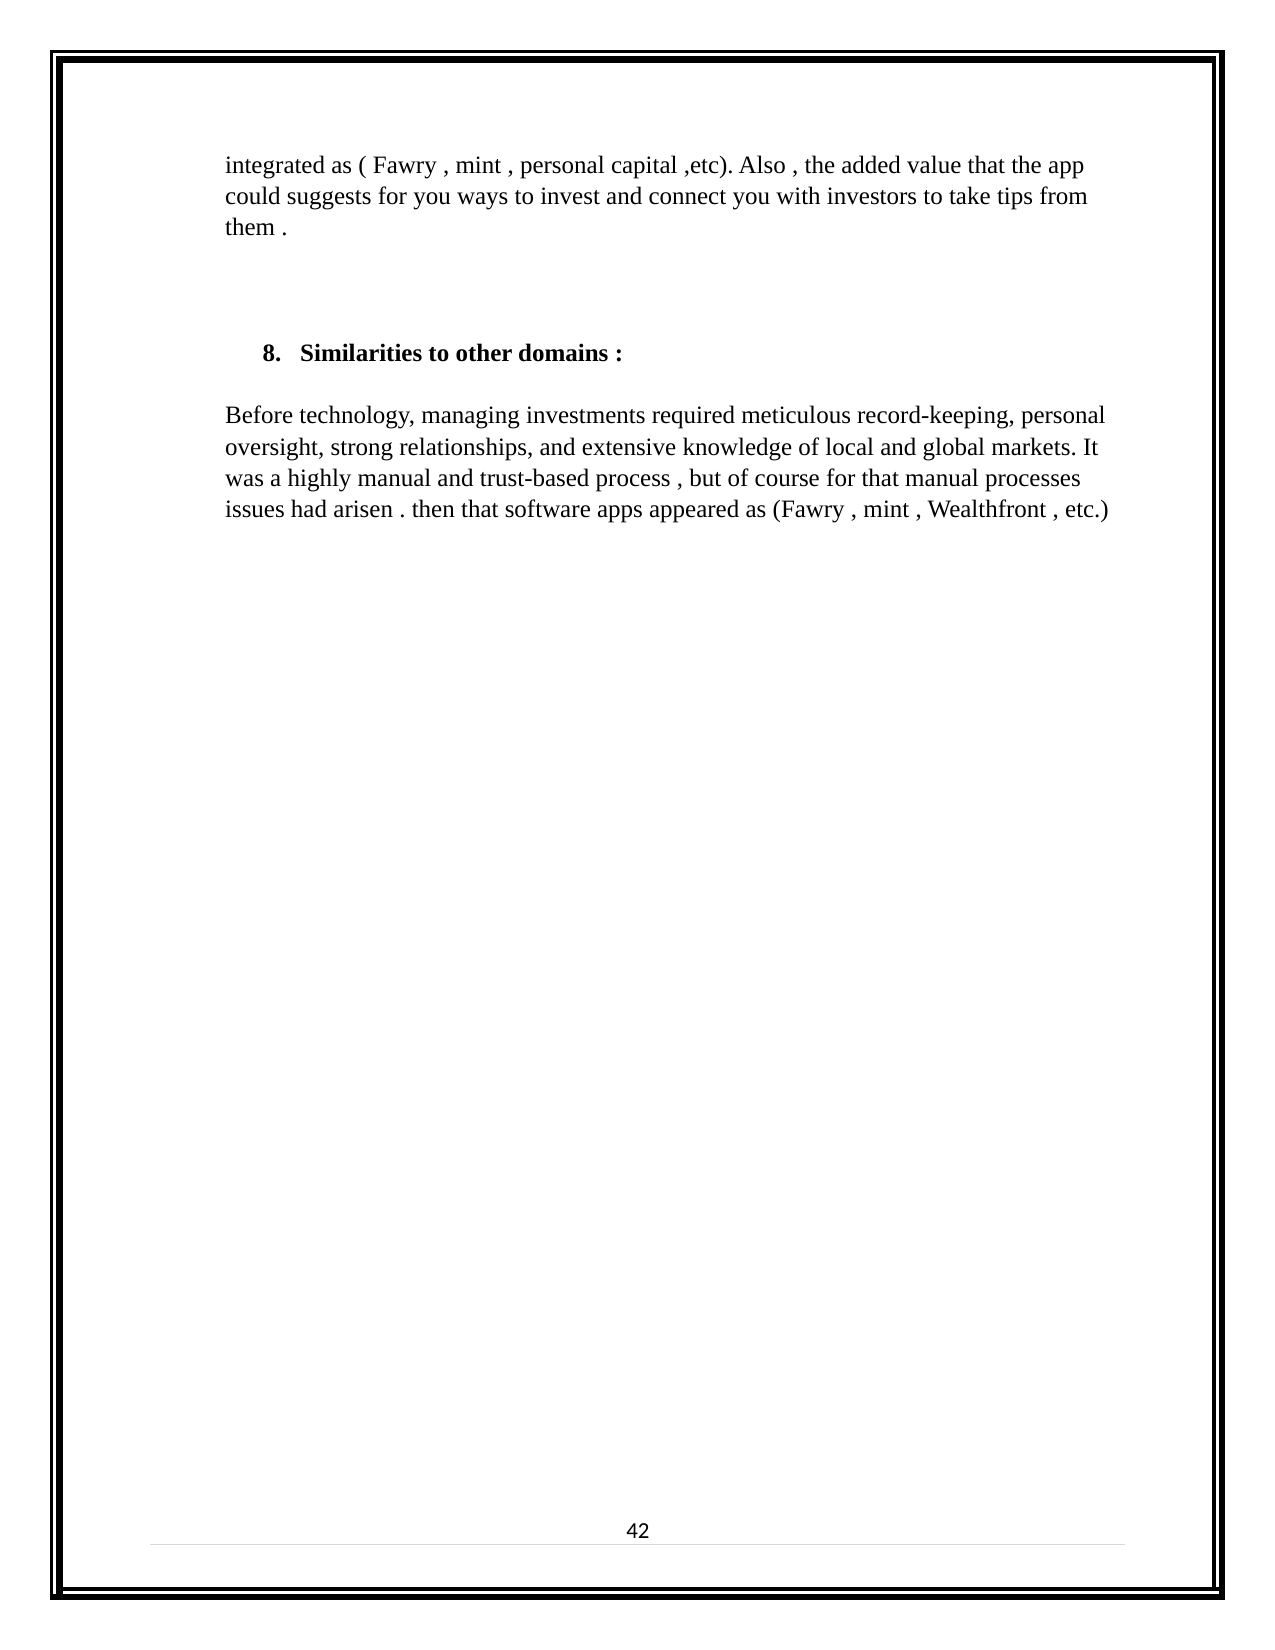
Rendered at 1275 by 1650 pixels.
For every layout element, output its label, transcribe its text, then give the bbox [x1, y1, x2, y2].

list Similarities to other domains : [262, 338, 1125, 367]
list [225, 150, 1125, 241]
list Before technology, managing investments required meticulous record-keeping, personal oversight, strong relationships, and extensive knowledge of local and global markets. It was a highly manual and trust-based process , but of course for that manual processes issues had arisen . then that software apps appeared as (Fawry , mint , Wealthfront , etc.) [225, 401, 1125, 522]
